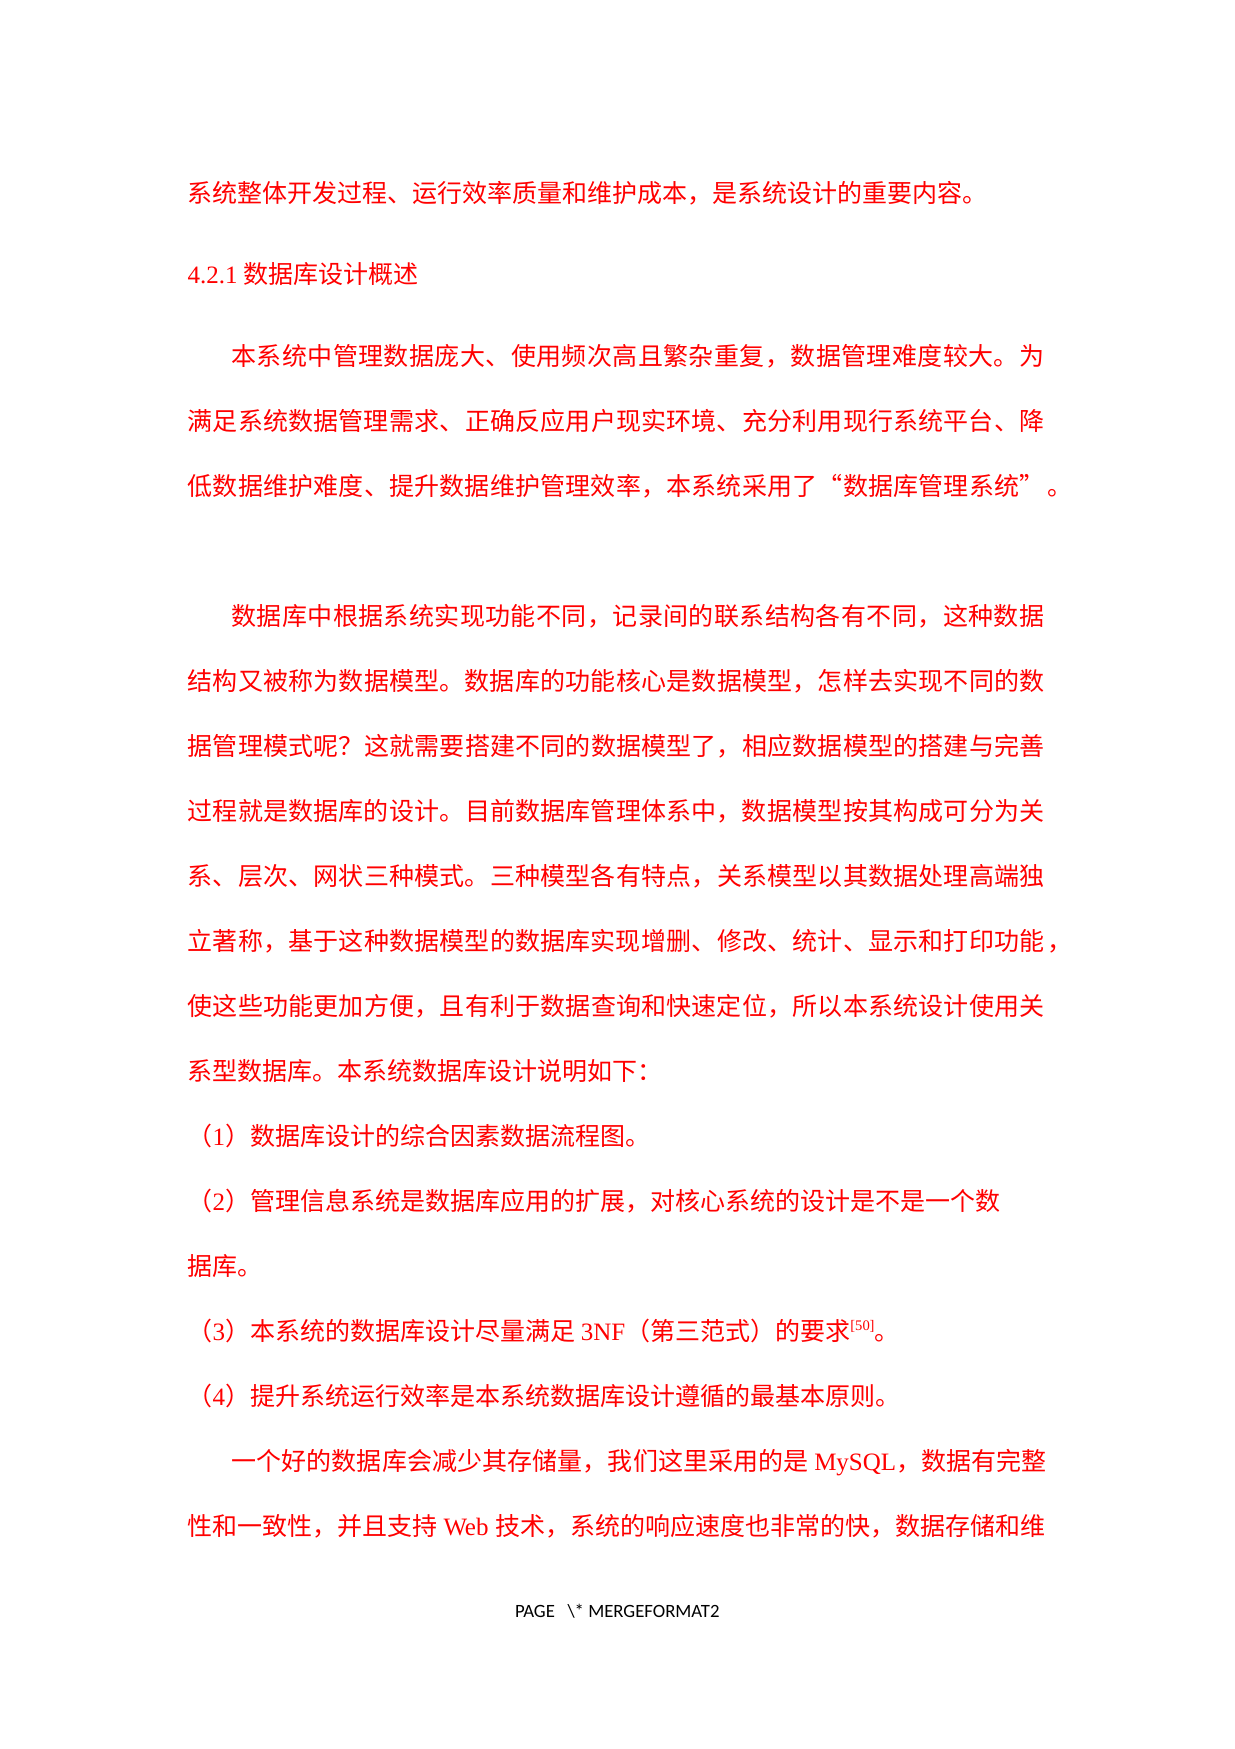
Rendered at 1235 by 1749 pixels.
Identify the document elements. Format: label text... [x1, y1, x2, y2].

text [187, 159, 1047, 224]
text （2）管理信息系统是数据库应用的扩展，对核心系统的设计是不是一个数 [187, 1167, 1047, 1232]
text 数据库中根据系统实现功能不同，记录间的联系结构各有不同，这种数据结构又被称为数据模型。数据库的功能核心是数据模型，怎样去实现不同的数据管理模式呢？这就需要搭建不同的数据模型了，相应数据模型的搭建与完善过程就是数据库的设计。目前数据库管理体系中，数据模型按其构成可分为关系、层次、网状三种模式。三种模型各有特点，关系模型以其数据处理高端独立著称，基于这种数据模型的数据库实现增删、修改、统计、显示和打印功能，使这些功能更加方便，且有利于数据查询和快速定位，所以本系统设计使用关系型数据库。本系统数据库设计说明如下： [187, 582, 1047, 1102]
text 本系统中管理数据庞大、使用频次高且繁杂重复，数据管理难度较大。为满足系统数据管理需求、正确反应用户现实环境、充分利用现行系统平台、降低数据维护难度、提升数据维护管理效率，本系统采用了“数据库管理系统”。 [187, 322, 1047, 582]
text （4）提升系统运行效率是本系统数据库设计遵循的最基本原则。 [187, 1362, 1047, 1427]
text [187, 1427, 1047, 1557]
text 据库。 [187, 1232, 1047, 1297]
text 4.2.1 数据库设计概述 [187, 240, 1047, 305]
text （1）数据库设计的综合因素数据流程图。 [187, 1102, 1047, 1167]
text （3）本系统的数据库设计尽量满足 3NF（第三范式）的要求[50]。 [187, 1297, 1047, 1362]
